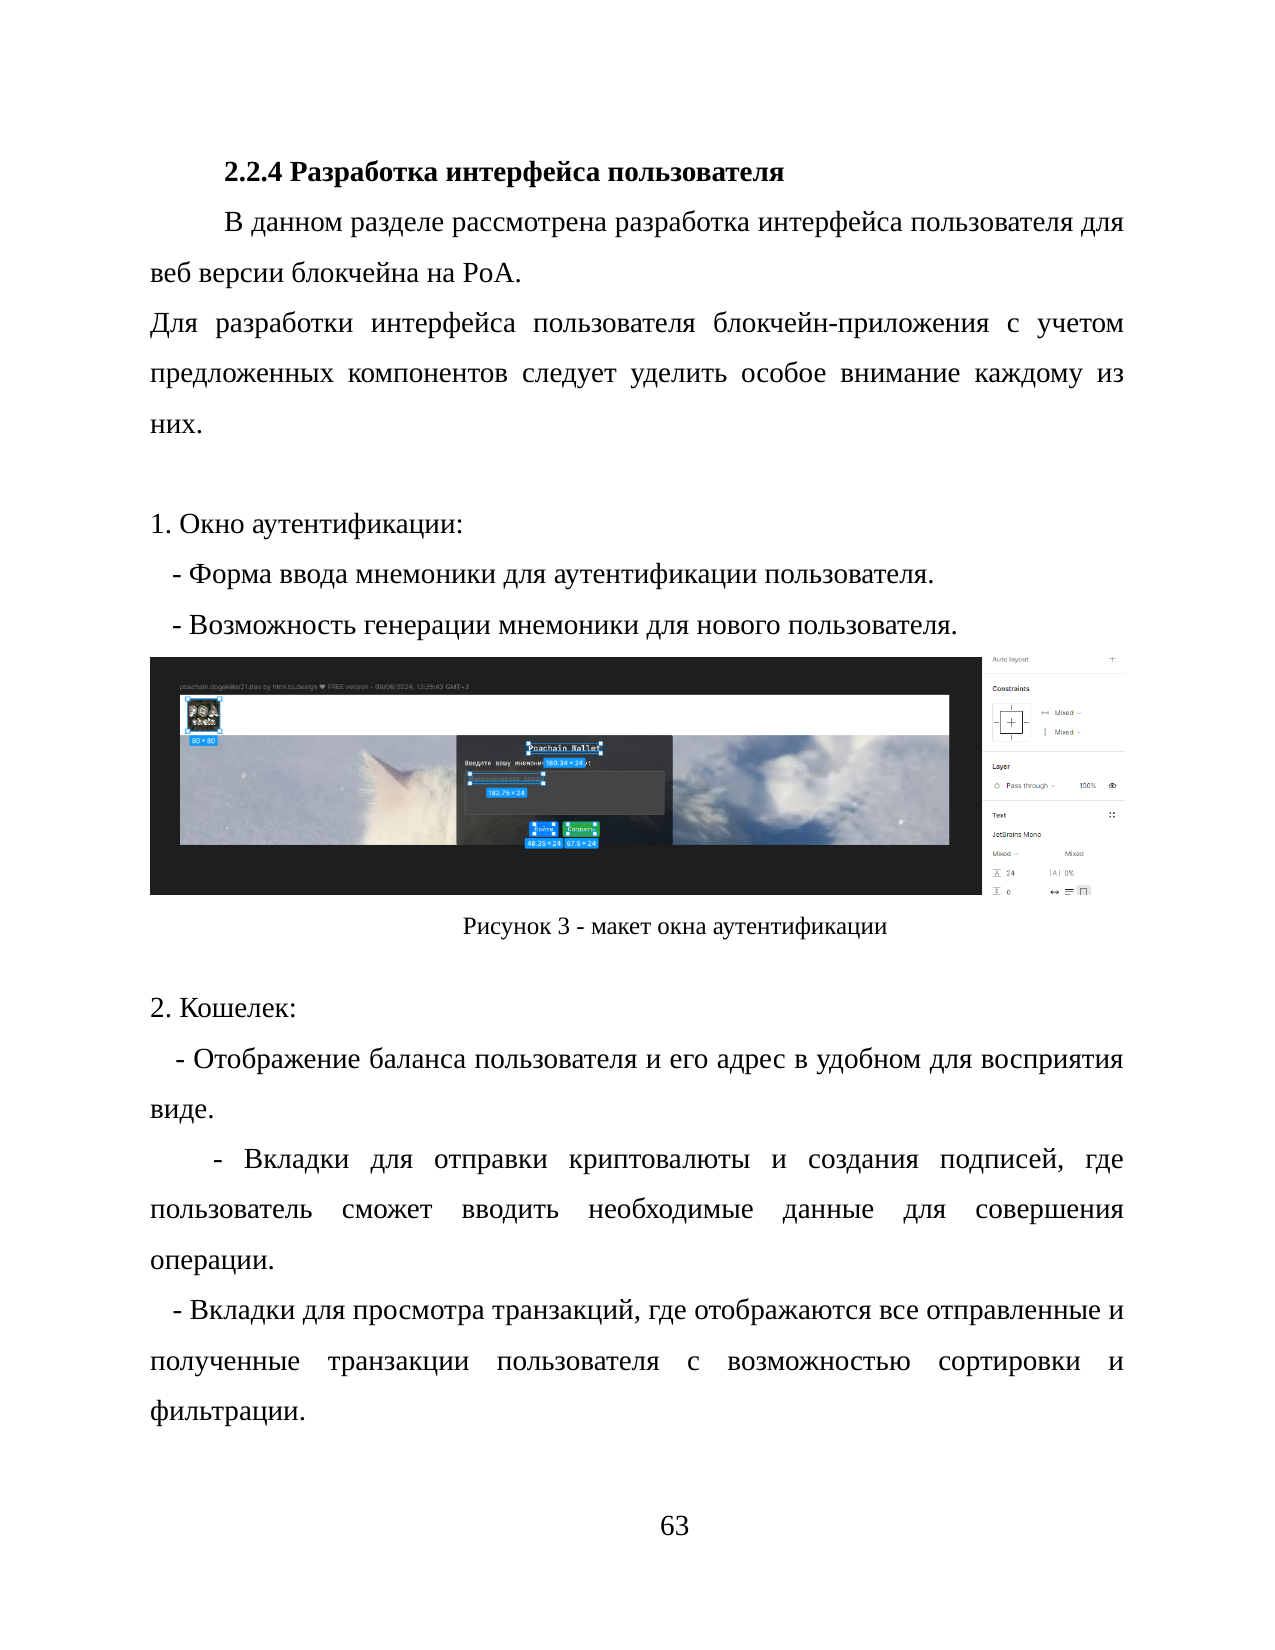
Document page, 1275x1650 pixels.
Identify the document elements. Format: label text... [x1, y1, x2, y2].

subtitle 2.2.4 Разработка интерфейса пользователя [150, 154, 1125, 188]
text - Вкладки для отправки криптовалюты и создания подписей, где пользователь сможет вводить необходимые данные для совершения операции. [150, 1141, 1125, 1276]
text Рисунок 3 - макет окна аутентификации [225, 911, 1125, 940]
text - Возможность генерации мнемоники для нового пользователя. [150, 607, 1125, 641]
text - Отображение баланса пользователя и его адрес в удобном для восприятия виде. [150, 1041, 1125, 1124]
text - Форма ввода мнемоники для аутентификации пользователя. [150, 557, 1125, 590]
text - Вкладки для просмотра транзакций, где отображаются все отправленные и полученные транзакции пользователя с возможностью сортировки и фильтрации. [150, 1292, 1125, 1426]
text В данном разделе рассмотрена разработка интерфейса пользователя для веб версии блокчейна на PoA. [150, 204, 1125, 288]
text 1. Окно аутентификации: [150, 506, 1125, 540]
picture [150, 657, 1125, 895]
text 2. Кошелек: [150, 990, 1125, 1024]
text Для разработки интерфейса пользователя блокчейн-приложения с учетом предложенных компонентов следует уделить особое внимание каждому из них. [150, 305, 1125, 439]
